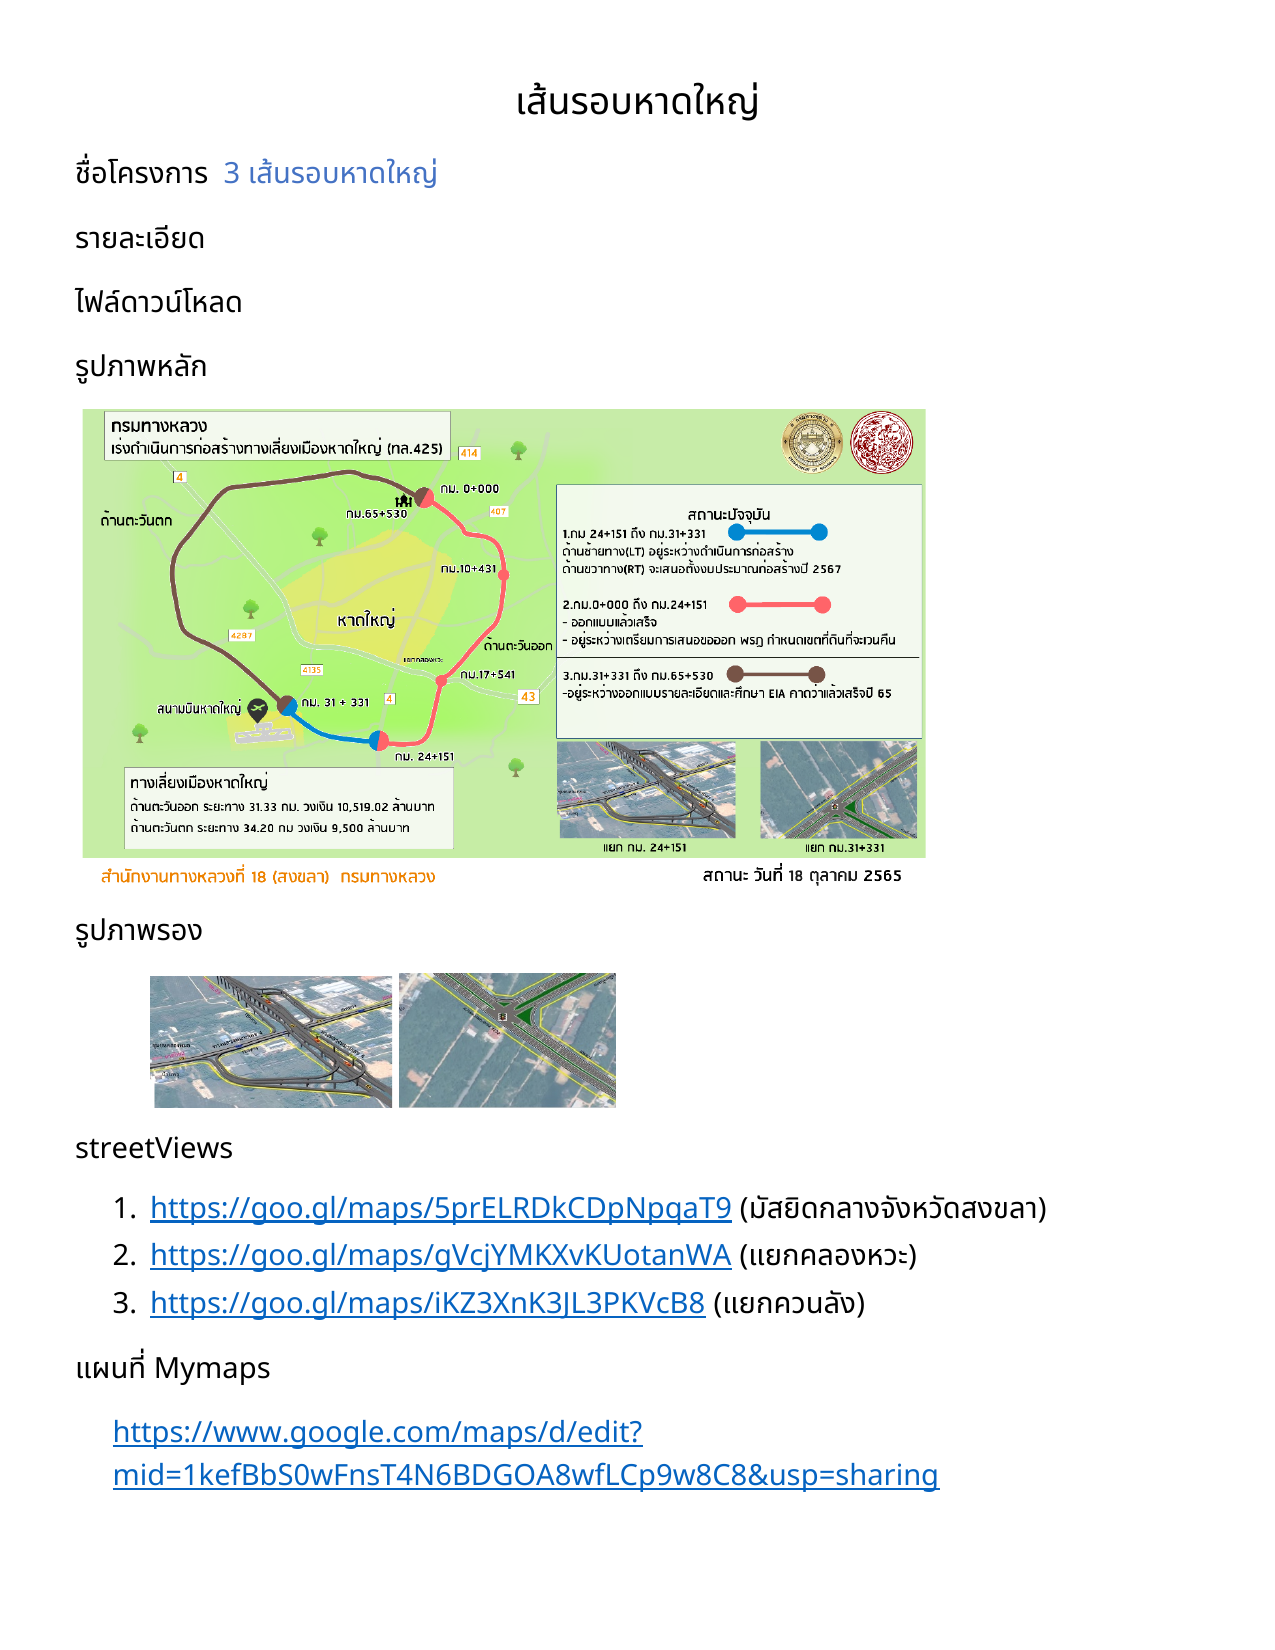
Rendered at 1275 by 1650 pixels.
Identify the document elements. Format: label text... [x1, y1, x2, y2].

list https://goo.gl/maps/5prELRDkCDpNpqaT9 (มัสยิดกลางจังหวัดสงขลา) [112, 1187, 1200, 1231]
picture [399, 973, 616, 1108]
text ไฟล์ดาวน์โหลด [75, 281, 1200, 326]
list https://goo.gl/maps/iKZ3XnK3JL3PKVcB8 (แยกควนลัง) [112, 1282, 1200, 1327]
text ชื่อโครงการ 3 เส้นรอบหาดใหญ่ [75, 153, 1200, 197]
text รายละเอียด [75, 217, 1200, 261]
text รูปภาพรอง [75, 909, 1200, 953]
text https://www.google.com/maps/d/edit?mid=1kefBbS0wFnsT4N6BDGOA8wfLCp9w8C8&usp=sharing [112, 1411, 1200, 1494]
text แผนที่ Mymaps [75, 1347, 1200, 1391]
list https://goo.gl/maps/gVcjYMKXvKUotanWA (แยกคลองหวะ) [112, 1235, 1200, 1279]
picture [150, 976, 393, 1108]
picture [82, 409, 926, 890]
text streetViews [75, 1127, 1200, 1167]
text รูปภาพหลัก [75, 346, 1200, 390]
text เส้นรอบหาดใหญ่ [75, 75, 1200, 132]
